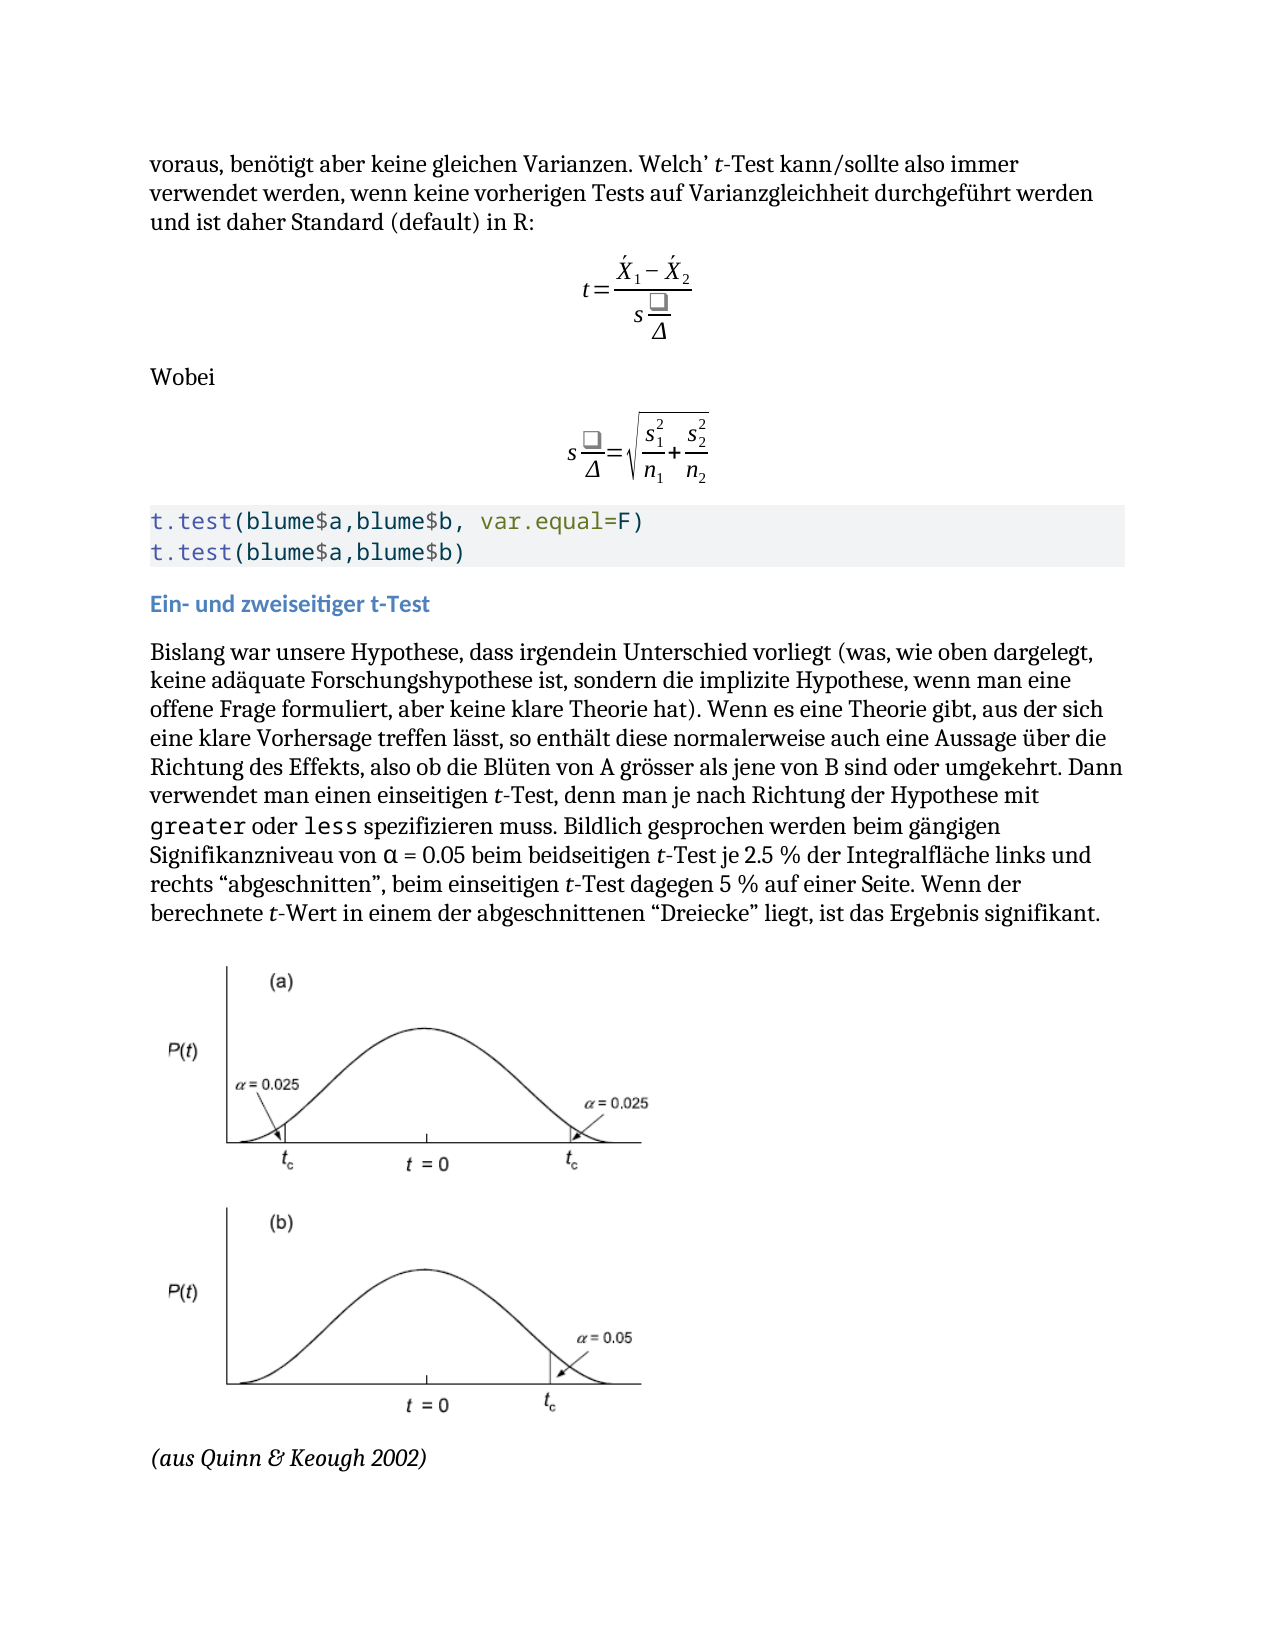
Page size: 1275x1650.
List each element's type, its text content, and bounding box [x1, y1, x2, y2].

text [150, 150, 1125, 236]
text Wobei [150, 363, 1125, 392]
text Bislang war unsere Hypothese, dass irgendein Unterschied vorliegt (was, wie oben dargelegt, keine adäquate Forschungshypothese ist, sondern die implizite Hypothese, wenn man eine offene Frage formuliert, aber keine klare Theorie hat). Wenn es eine Theorie gibt, aus der sich eine klare Vorhersage treffen lässt, so enthält diese normalerweise auch eine Aussage über die Richtung des Effekts, also ob die Blüten von A grösser als jene von B sind oder umgekehrt. Dann verwendet man einen einseitigen t-Test, denn man je nach Richtung der Hypothese mit greater oder less spezifizieren muss. Bildlich gesprochen werden beim gängigen Signifikanzniveau von α = 0.05 beim beidseitigen t-Test je 2.5 % der Integralfläche links und rechts “abgeschnitten”, beim einseitigen t-Test dagegen 5 % auf einer Seite. Wenn der berechnete t-Wert in einem der abgeschnittenen “Dreiecke” liegt, ist das Ergebnis signifikant. [150, 638, 1125, 928]
text (aus Quinn & Keough 2002) [150, 1444, 1125, 1473]
picture [168, 946, 657, 1424]
subtitle Ein- und zweiseitiger t-Test [150, 588, 1125, 619]
text t.test(blume$a,blume$b, var.equal=F) t.test(blume$a,blume$b) [466, 505, 1125, 567]
